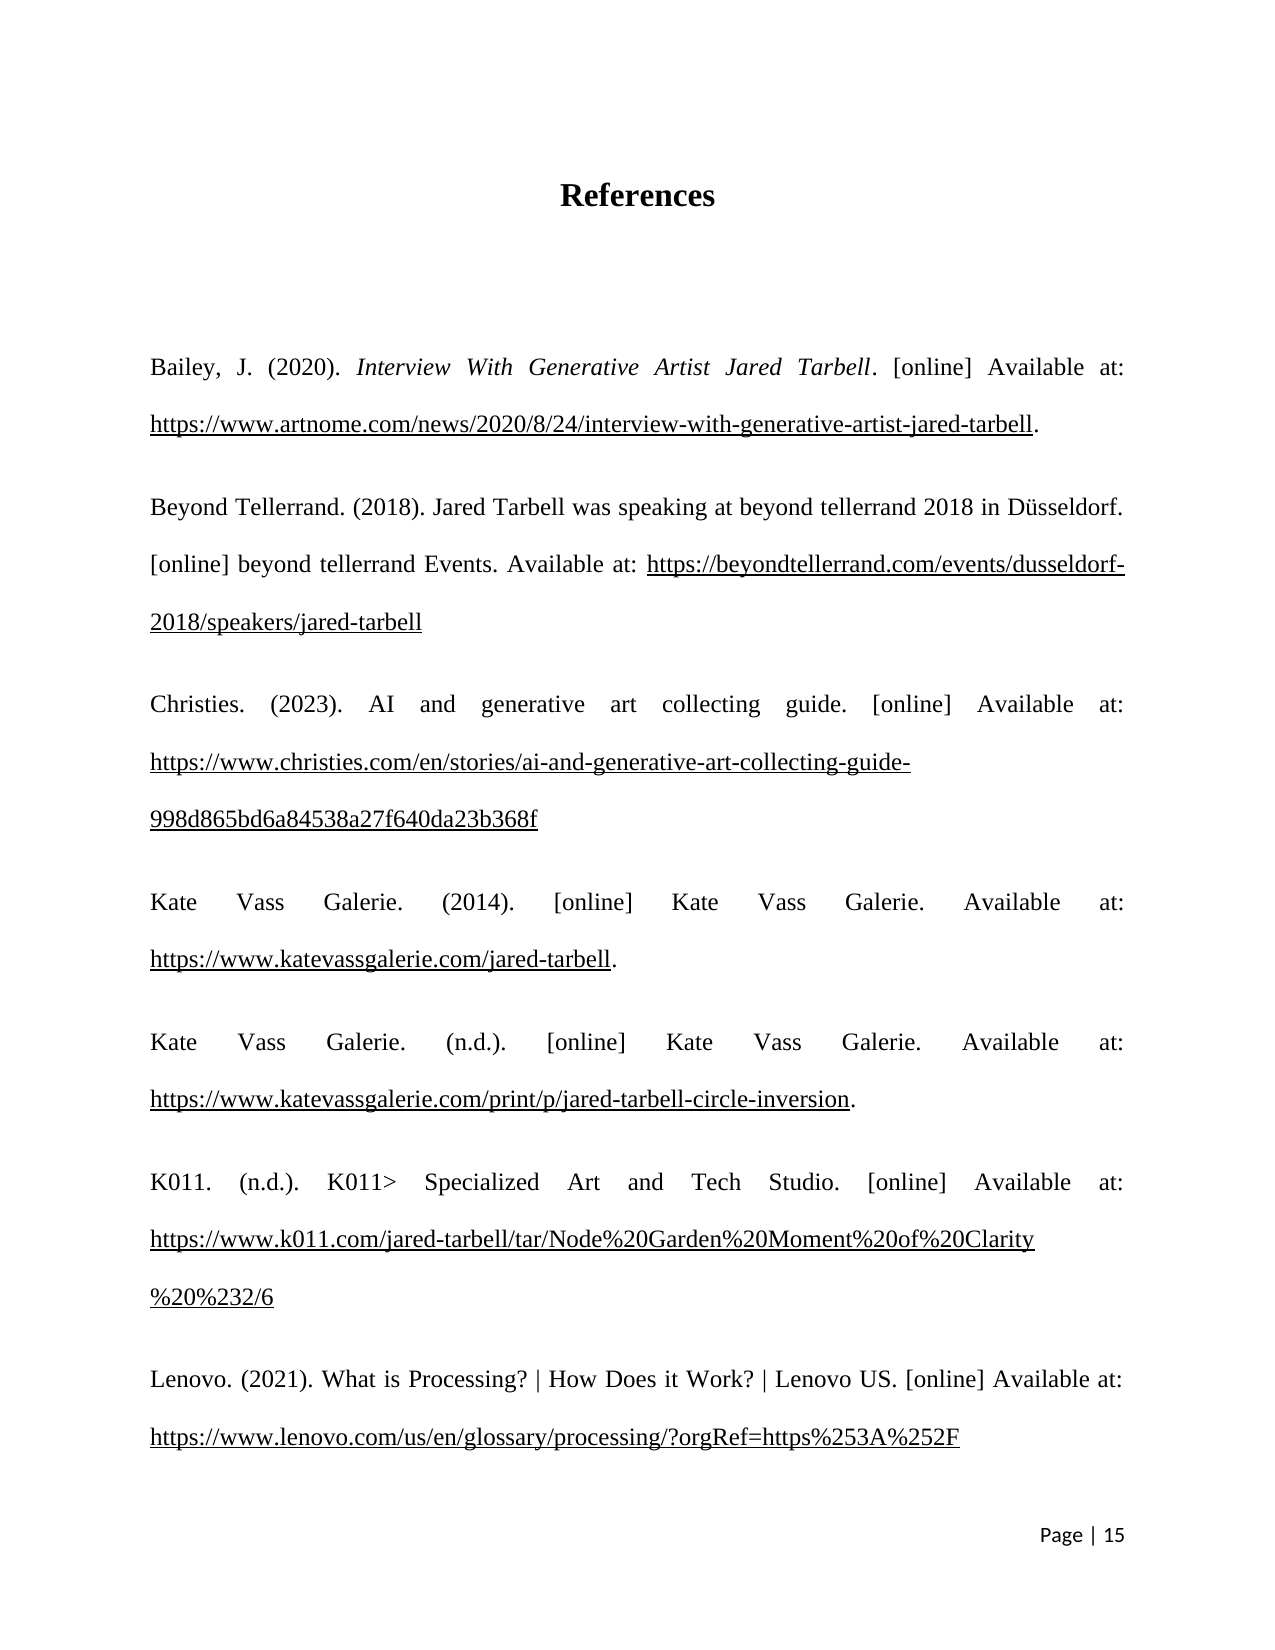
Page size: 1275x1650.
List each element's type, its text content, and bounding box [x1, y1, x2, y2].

text Bailey, J. (2020). Interview With Generative Artist Jared Tarbell. [online] Available at: https://www.artnome.com/news/2020/8/24/interview-with-generative-artist-jared-tarbell. [150, 352, 1125, 438]
text Christies. (2023). AI and generative art collecting guide. [online] Available at: https://www.christies.com/en/stories/ai-and-generative-art-collecting-guide-998d865bd6a84538a27f640da23b368f [150, 689, 1125, 833]
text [150, 1364, 1125, 1451]
text Kate Vass Galerie. (2014). [online] Kate Vass Galerie. Available at: https://www.katevassgalerie.com/jared-tarbell. [150, 887, 1125, 973]
text Beyond Tellerrand. (2018). Jared Tarbell was speaking at beyond tellerrand 2018 in Düsseldorf. [online] beyond tellerrand Events. Available at: https://beyondtellerrand.com/events/dusseldorf-2018/speakers/jared-tarbell [150, 492, 1125, 636]
subtitle References [150, 175, 1125, 213]
text Kate Vass Galerie. (n.d.). [online] Kate Vass Galerie. Available at: https://www.katevassgalerie.com/print/p/jared-tarbell-circle-inversion. [150, 1027, 1125, 1113]
text K011. (n.d.). K011> Specialized Art and Tech Studio. [online] Available at: https://www.k011.com/jared-tarbell/tar/Node%20Garden%20Moment%20of%20Clarity%20%232/6 [150, 1167, 1125, 1311]
